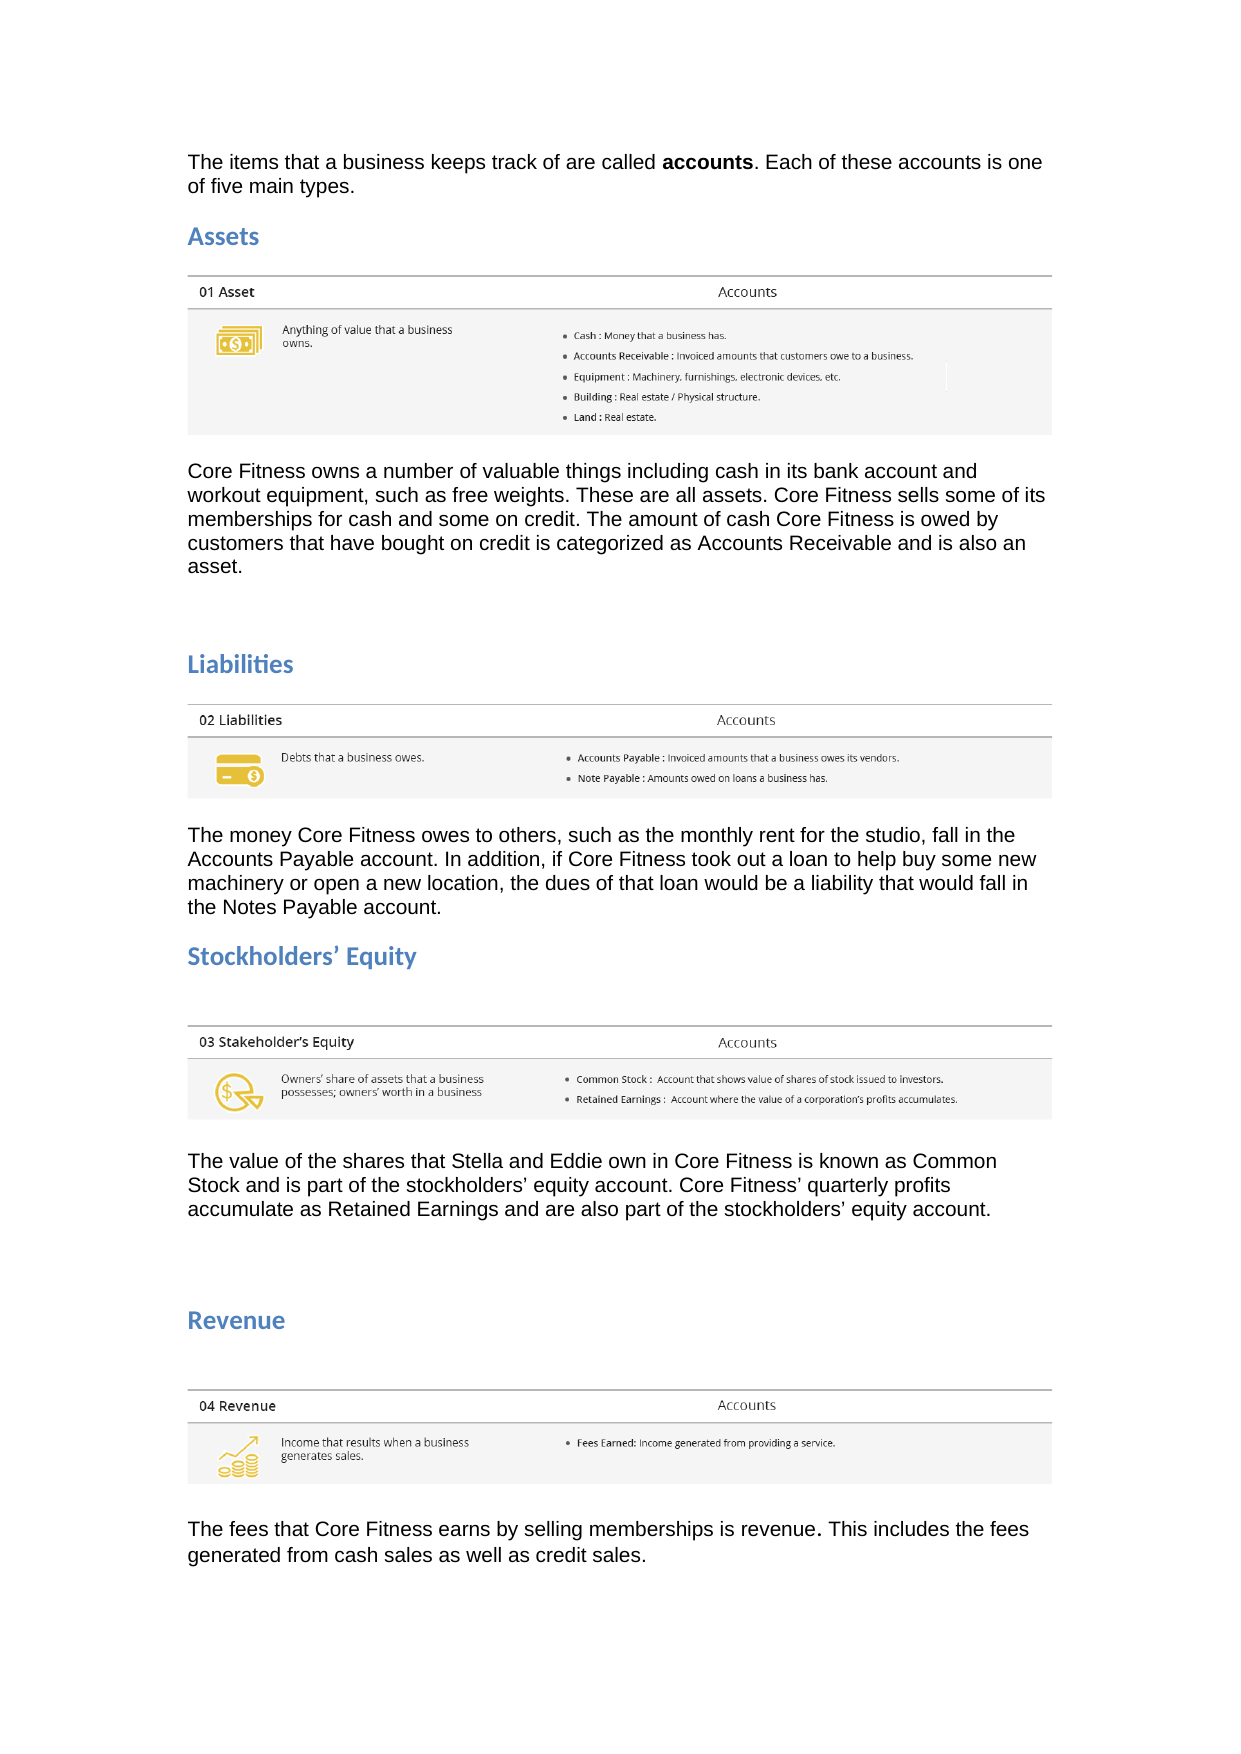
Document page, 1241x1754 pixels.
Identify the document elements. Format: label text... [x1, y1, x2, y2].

subtitle Assets [187, 219, 1053, 252]
picture [187, 1389, 1053, 1484]
picture [187, 704, 1053, 799]
picture [187, 1025, 1053, 1120]
text Core Fitness owns a number of valuable things including cash in its bank account and workout equipment, such as free weights. These are all assets. Core Fitness sells some of its memberships for cash and some on credit. The amount of cash Core Fitness is owed by customers that have bought on credit is categorized as Accounts Receivable and is also an asset. [187, 458, 1053, 578]
subtitle Revenue [187, 1303, 1053, 1336]
text The items that a business keeps track of are called accounts. Each of these accounts is one of five main types. [187, 150, 1053, 198]
text The money Core Fitness owes to others, such as the monthly rent for the studio, fall in the Accounts Payable account. In addition, if Core Fitness took out a loan to help buy some new machinery or open a new location, the dues of that loan would be a liability that would fall in the Notes Payable account. [187, 823, 1053, 918]
picture [187, 275, 1053, 435]
subtitle Liabilities [187, 647, 1053, 680]
subtitle Stockholders’ Equity [187, 939, 1053, 972]
text The value of the shares that Stella and Eddie own in Core Fitness is known as Common Stock and is part of the stockholders’ equity account. Core Fitness’ quarterly profits accumulate as Retained Earnings and are also part of the stockholders’ equity account. [187, 1149, 1053, 1221]
text The fees that Core Fitness earns by selling memberships is revenue. This includes the fees generated from cash sales as well as credit sales. [187, 1513, 1053, 1567]
